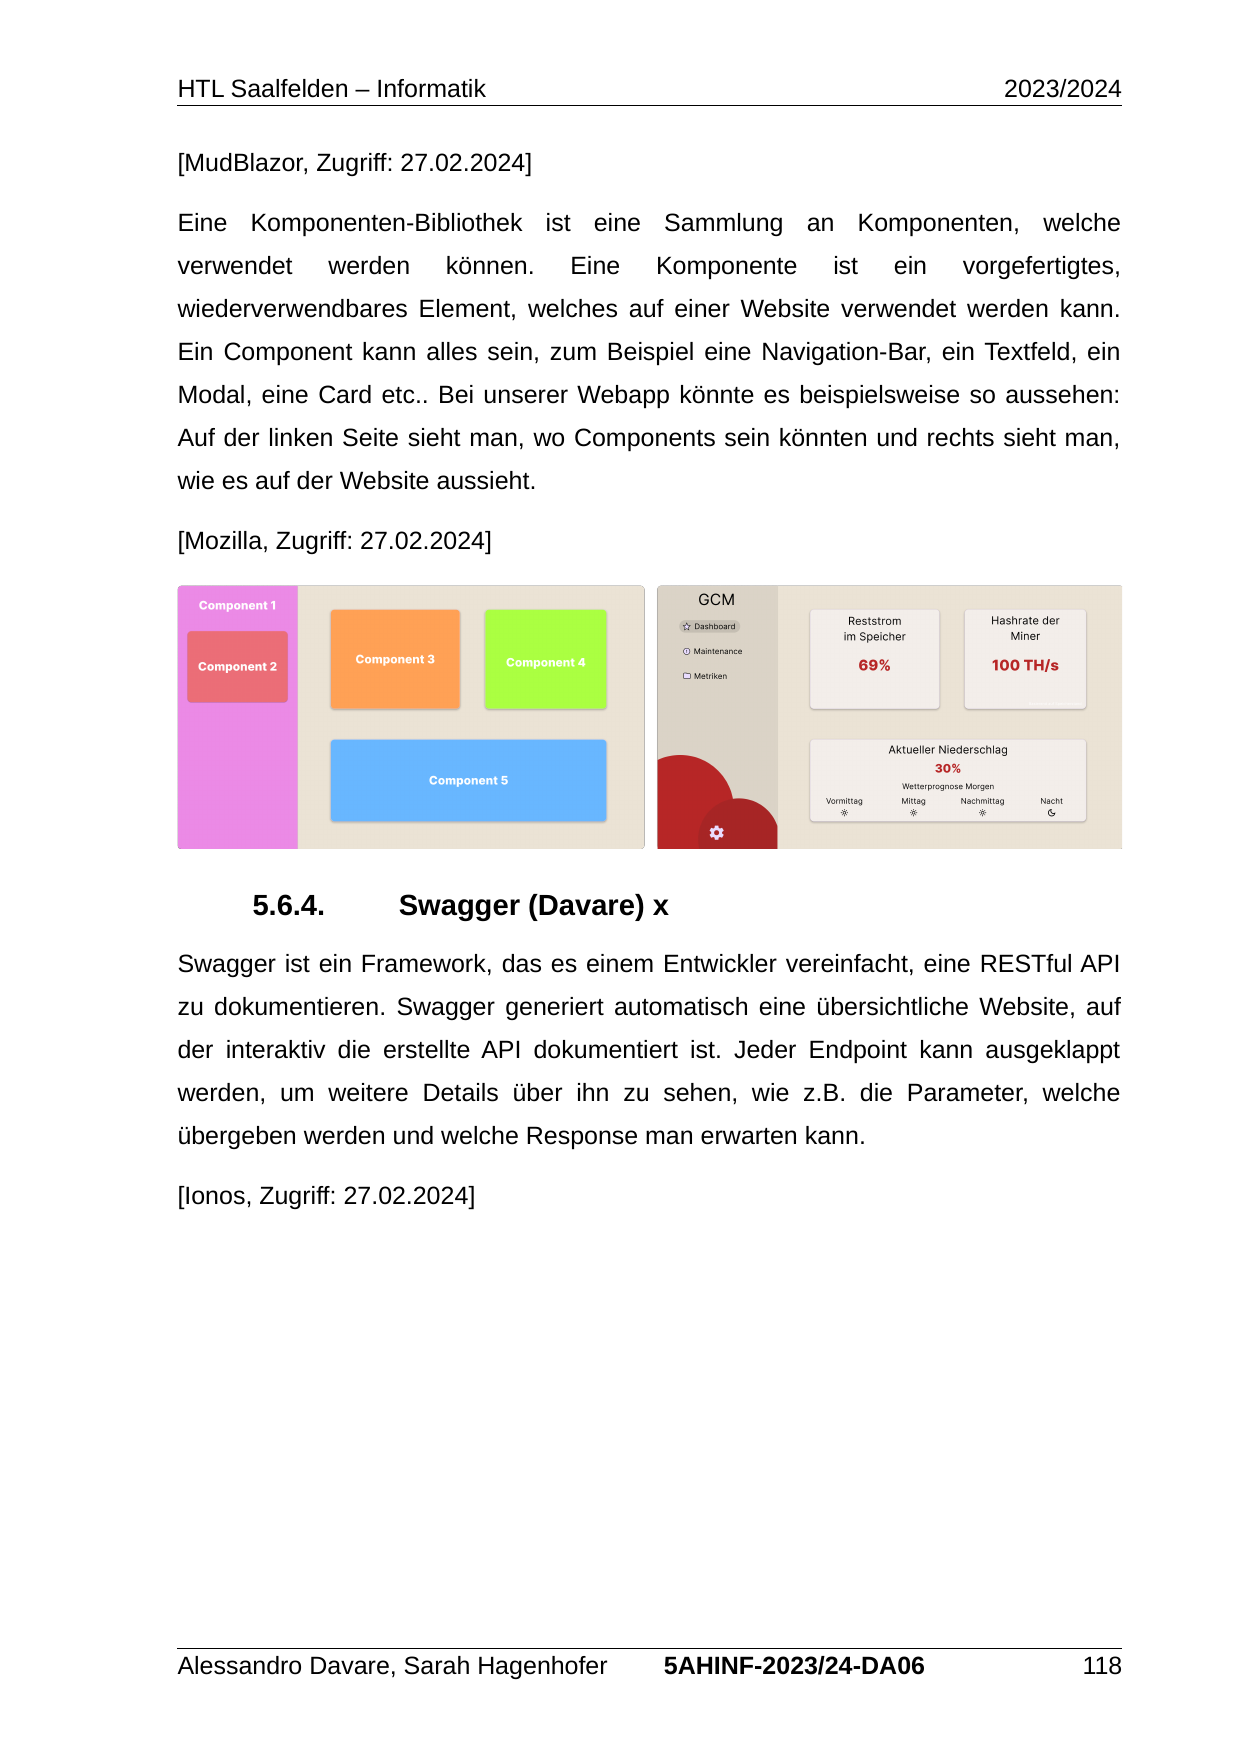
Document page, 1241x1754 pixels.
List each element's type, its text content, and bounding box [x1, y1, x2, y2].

subtitle Swagger (Davare) x [252, 888, 1122, 922]
text [Mozilla, Zugriff: 27.02.2024] [177, 526, 1122, 555]
text [MudBlazor, Zugriff: 27.02.2024] [177, 148, 1122, 176]
text Eine Komponenten-Bibliothek ist eine Sammlung an Komponenten, welche verwendet werden können. Eine Komponente ist ein vorgefertigtes, wiederverwendbares Element, welches auf einer Website verwendet werden kann. Ein Component kann alles sein, zum Beispiel eine Navigation-Bar, ein Textfeld, ein Modal, eine Card etc.. Bei unserer Webapp könnte es beispielsweise so aussehen: Auf der linken Seite sieht man, wo Components sein könnten und rechts sieht man, wie es auf der Website aussieht. [177, 207, 1122, 495]
text [Ionos, Zugriff: 27.02.2024] [177, 1181, 1122, 1210]
text Swagger ist ein Framework, das es einem Entwickler vereinfacht, eine RESTful API zu dokumentieren. Swagger generiert automatisch eine übersichtliche Website, auf der interaktiv die erstellte API dokumentiert ist. Jeder Endpoint kann ausgeklappt werden, um weitere Details über ihn zu sehen, wie z.B. die Parameter, welche übergeben werden und welche Response man erwarten kann. [177, 949, 1122, 1150]
picture [177, 585, 1123, 849]
